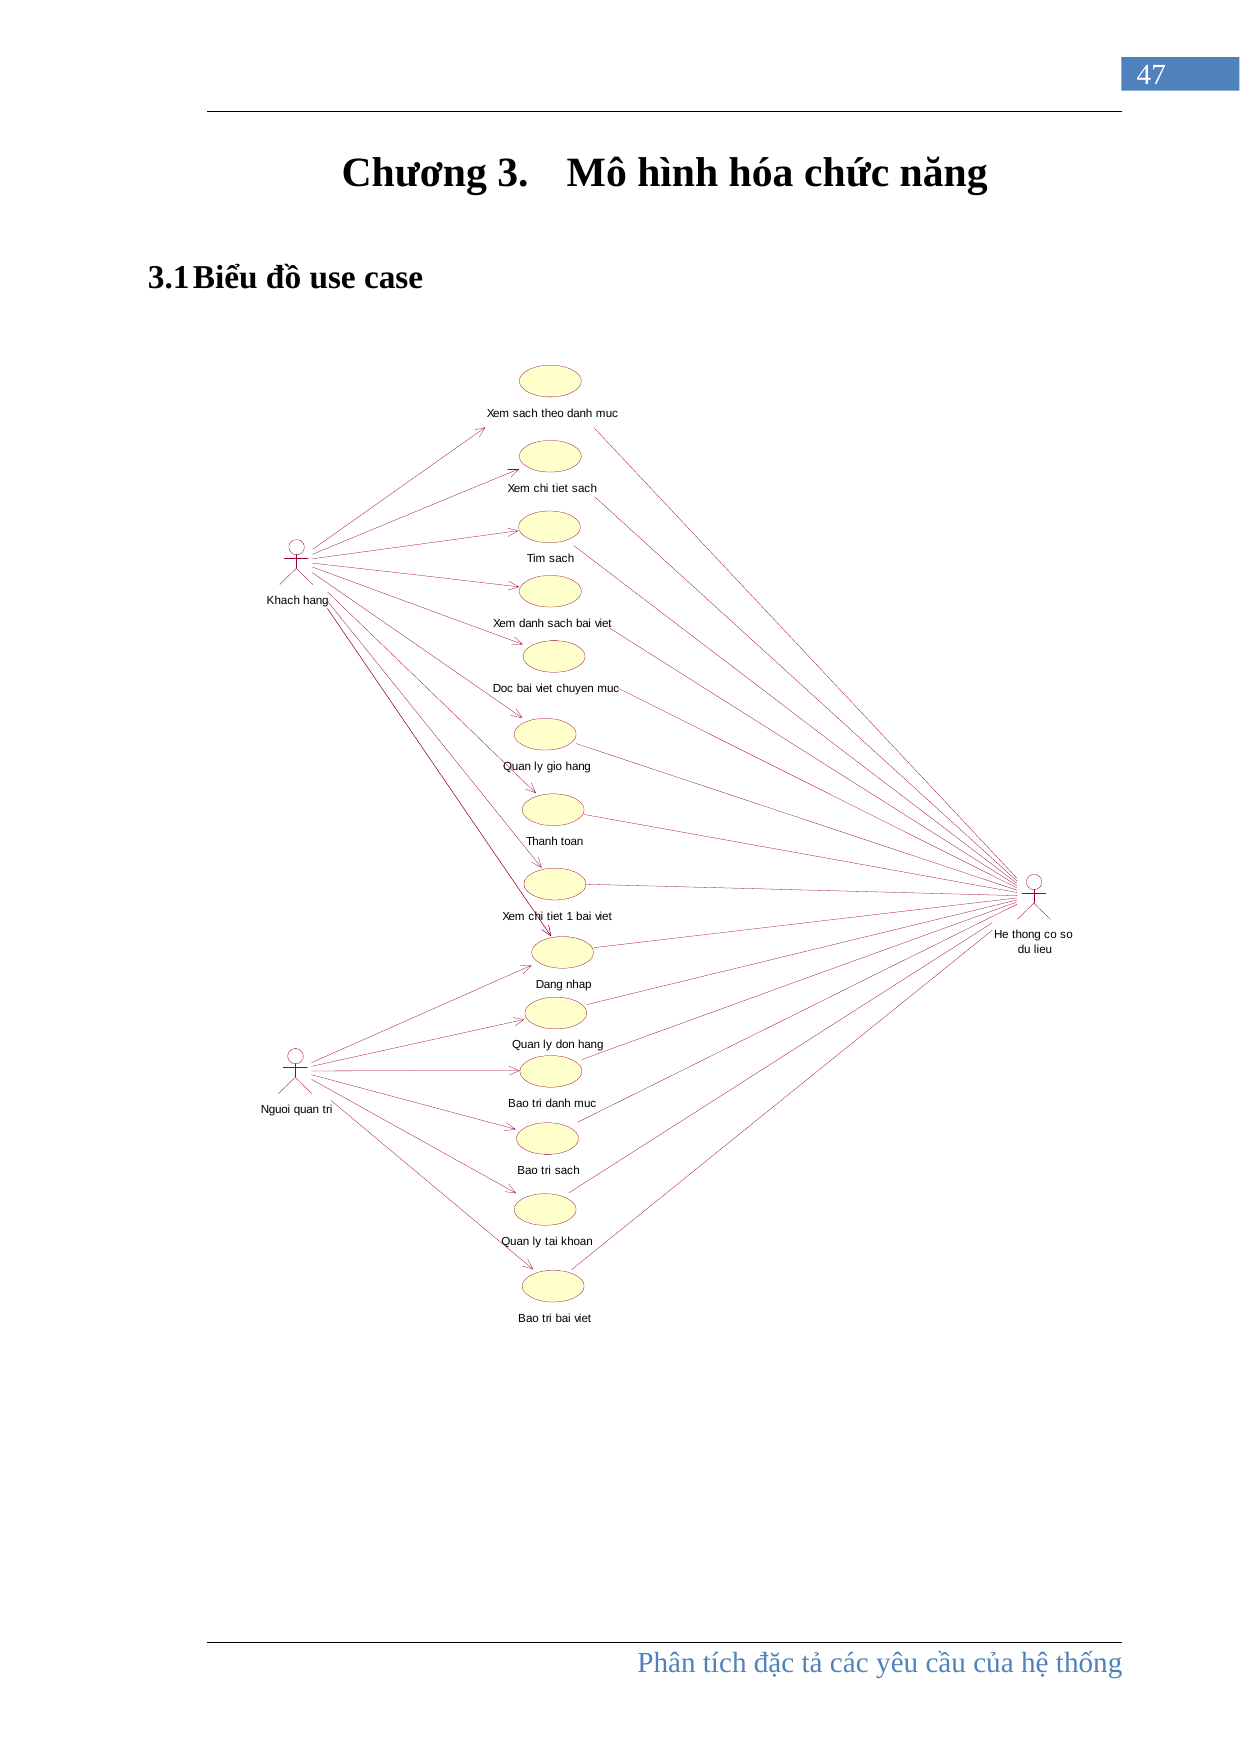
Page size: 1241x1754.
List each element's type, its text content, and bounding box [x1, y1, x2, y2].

subtitle Biểu đồ use case [148, 257, 1122, 295]
subtitle Mô hình hóa chức năng [207, 148, 1122, 196]
